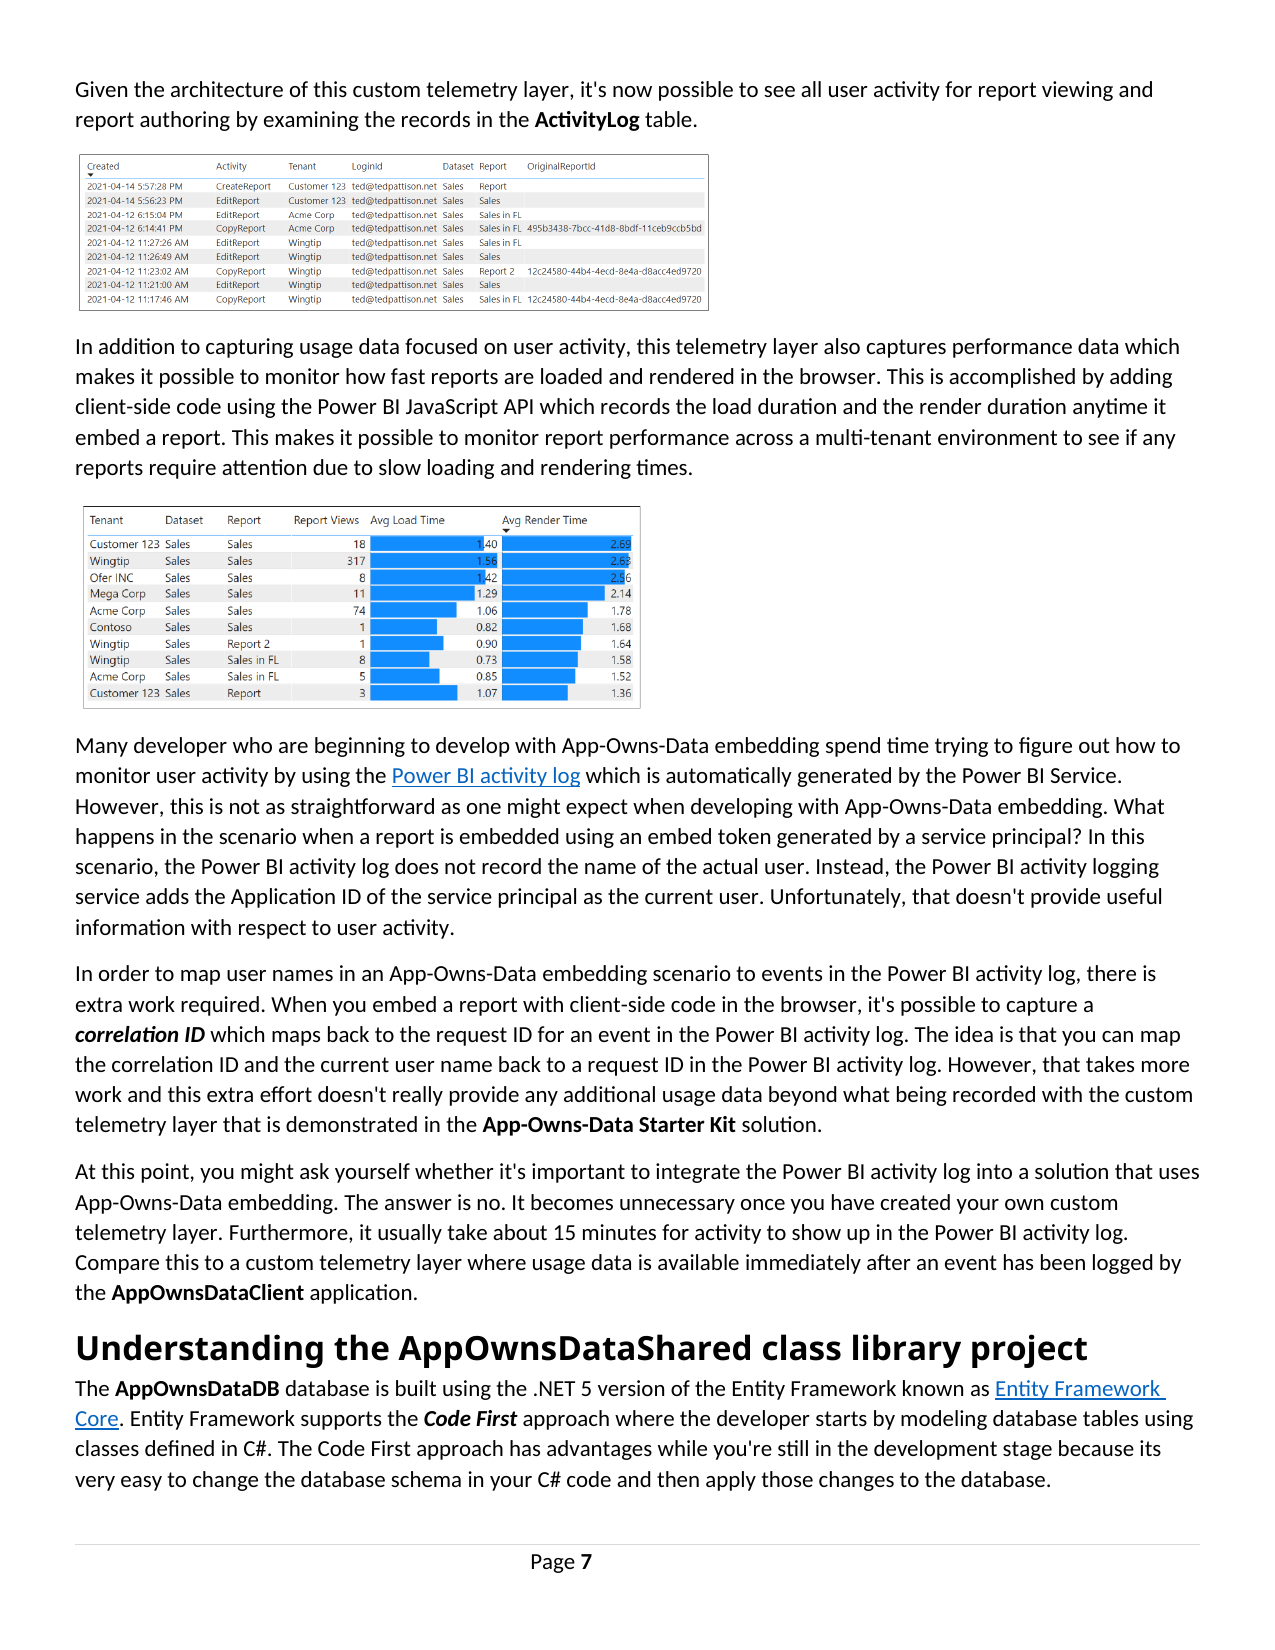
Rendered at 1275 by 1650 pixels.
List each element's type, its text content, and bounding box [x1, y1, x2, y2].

picture [75, 499, 645, 713]
text The AppOwnsDataDB database is built using the .NET 5 version of the Entity Framework known as Entity Framework Core. Entity Framework supports the Code First approach where the developer starts by modeling database tables using classes defined in C#. The Code First approach has advantages while you're still in the development stage because its very easy to change the database schema in your C# code and then apply those changes to the database. [75, 1374, 1200, 1493]
subtitle Understanding the AppOwnsDataShared class library project [75, 1325, 1200, 1371]
picture [75, 152, 714, 314]
text In addition to capturing usage data focused on user activity, this telemetry layer also captures performance data which makes it possible to monitor how fast reports are loaded and rendered in the browser. This is accomplished by adding client-side code using the Power BI JavaScript API which records the load duration and the render duration anytime it embed a report. This makes it possible to monitor report performance across a multi-tenant environment to see if any reports require attention due to slow loading and rendering times. [75, 332, 1200, 481]
text In order to map user names in an App-Owns-Data embedding scenario to events in the Power BI activity log, there is extra work required. When you embed a report with client-side code in the browser, it's possible to capture a correlation ID which maps back to the request ID for an event in the Power BI activity log. The idea is that you can map the correlation ID and the current user name back to a request ID in the Power BI activity log. However, that takes more work and this extra effort doesn't really provide any additional usage data beyond what being recorded with the custom telemetry layer that is demonstrated in the App-Owns-Data Starter Kit solution. [75, 959, 1200, 1139]
text Many developer who are beginning to develop with App-Owns-Data embedding spend time trying to figure out how to monitor user activity by using the Power BI activity log which is automatically generated by the Power BI Service. However, this is not as straightforward as one might expect when developing with App-Owns-Data embedding. What happens in the scenario when a report is embedded using an embed token generated by a service principal? In this scenario, the Power BI activity log does not record the name of the actual user. Instead, the Power BI activity logging service adds the Application ID of the service principal as the current user. Unfortunately, that doesn't provide useful information with respect to user activity. [75, 731, 1200, 941]
text At this point, you might ask yourself whether it's important to integrate the Power BI activity log into a solution that uses App-Owns-Data embedding. The answer is no. It becomes unnecessary once you have created your own custom telemetry layer. Furthermore, it usually take about 15 minutes for activity to show up in the Power BI activity log. Compare this to a custom telemetry layer where usage data is available immediately after an event has been logged by the AppOwnsDataClient application. [75, 1157, 1200, 1306]
text Given the architecture of this custom telemetry layer, it's now possible to see all user activity for report viewing and report authoring by examining the records in the ActivityLog table. [75, 75, 1200, 133]
